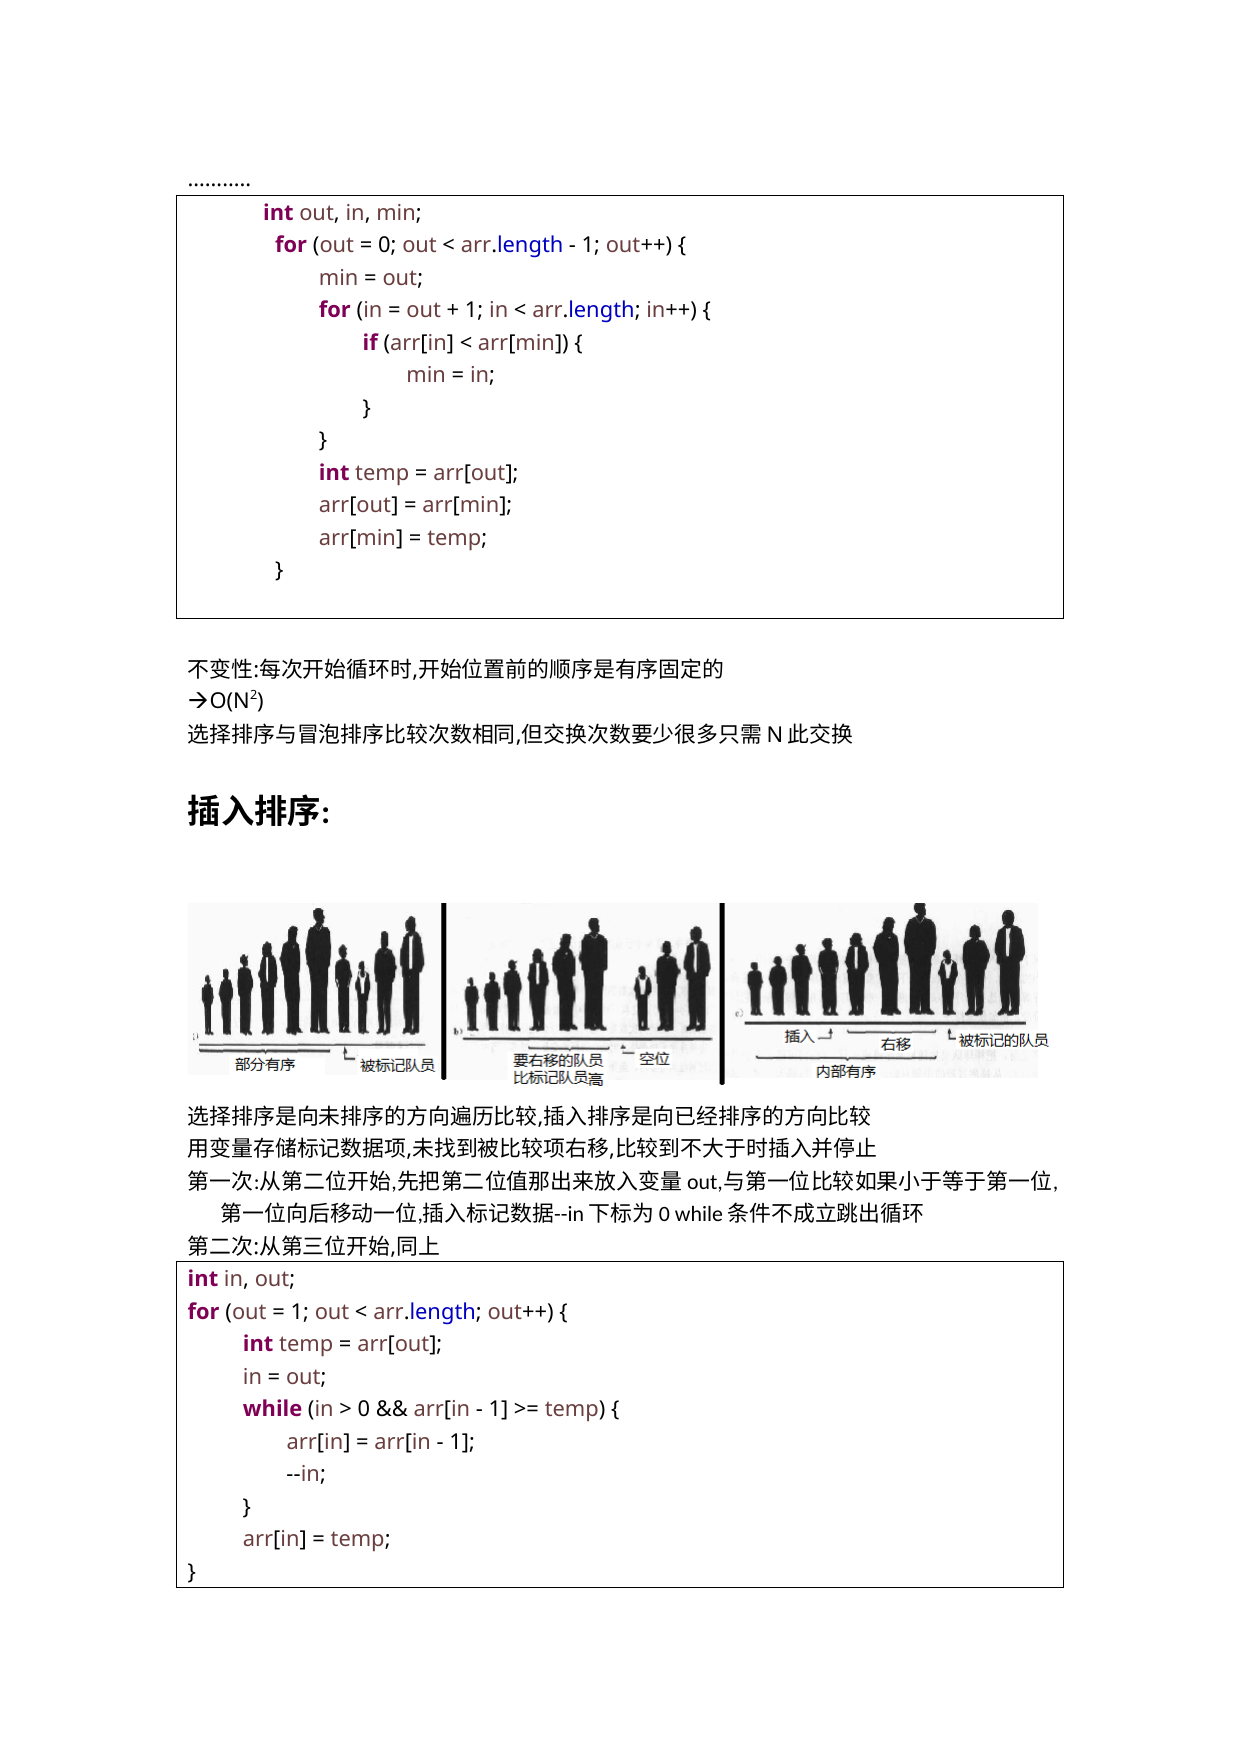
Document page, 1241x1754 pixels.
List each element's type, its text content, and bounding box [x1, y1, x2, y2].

text O(N2) [187, 684, 1053, 717]
text 第一次:从第二位开始,先把第二位值那出来放入变量out,与第一位比较如果小于等于第一位,第一位向后移动一位,插入标记数据--in 下标为0 while条件不成立跳出循环 [187, 1163, 1053, 1228]
table_header int in, out; for (out = 1; out < arr.length; out++) { int temp = arr[out]; in = out; while (in > 0 && arr[in - 1] >= temp) { arr[in] = arr[in - 1]; --in; } arr[in] = temp; } [177, 1262, 1063, 1587]
text 用变量存储标记数据项,未找到被比较项右移,比较到不大于时插入并停止 [187, 1131, 1053, 1163]
picture [187, 903, 1053, 1096]
text 第二次:从第三位开始,同上 [187, 1228, 1053, 1261]
text 选择排序是向未排序的方向遍历比较,插入排序是向已经排序的方向比较 [187, 1098, 1053, 1131]
text 不变性:每次开始循环时,开始位置前的顺序是有序固定的 [187, 652, 1053, 684]
table_header int out, in, min; for (out = 0; out < arr.length - 1; out++) { min = out; for (in = out + 1; in < arr.length; in++) { if (arr[in] < arr[min]) { min = in; } } int temp = arr[out]; arr[out] = arr[min]; arr[min] = temp; } [177, 196, 1063, 618]
text 选择排序与冒泡排序比较次数相同,但交换次数要少很多只需N此交换 [187, 717, 1053, 749]
subtitle 插入排序: [187, 776, 1053, 841]
text ……….. [187, 162, 1053, 194]
